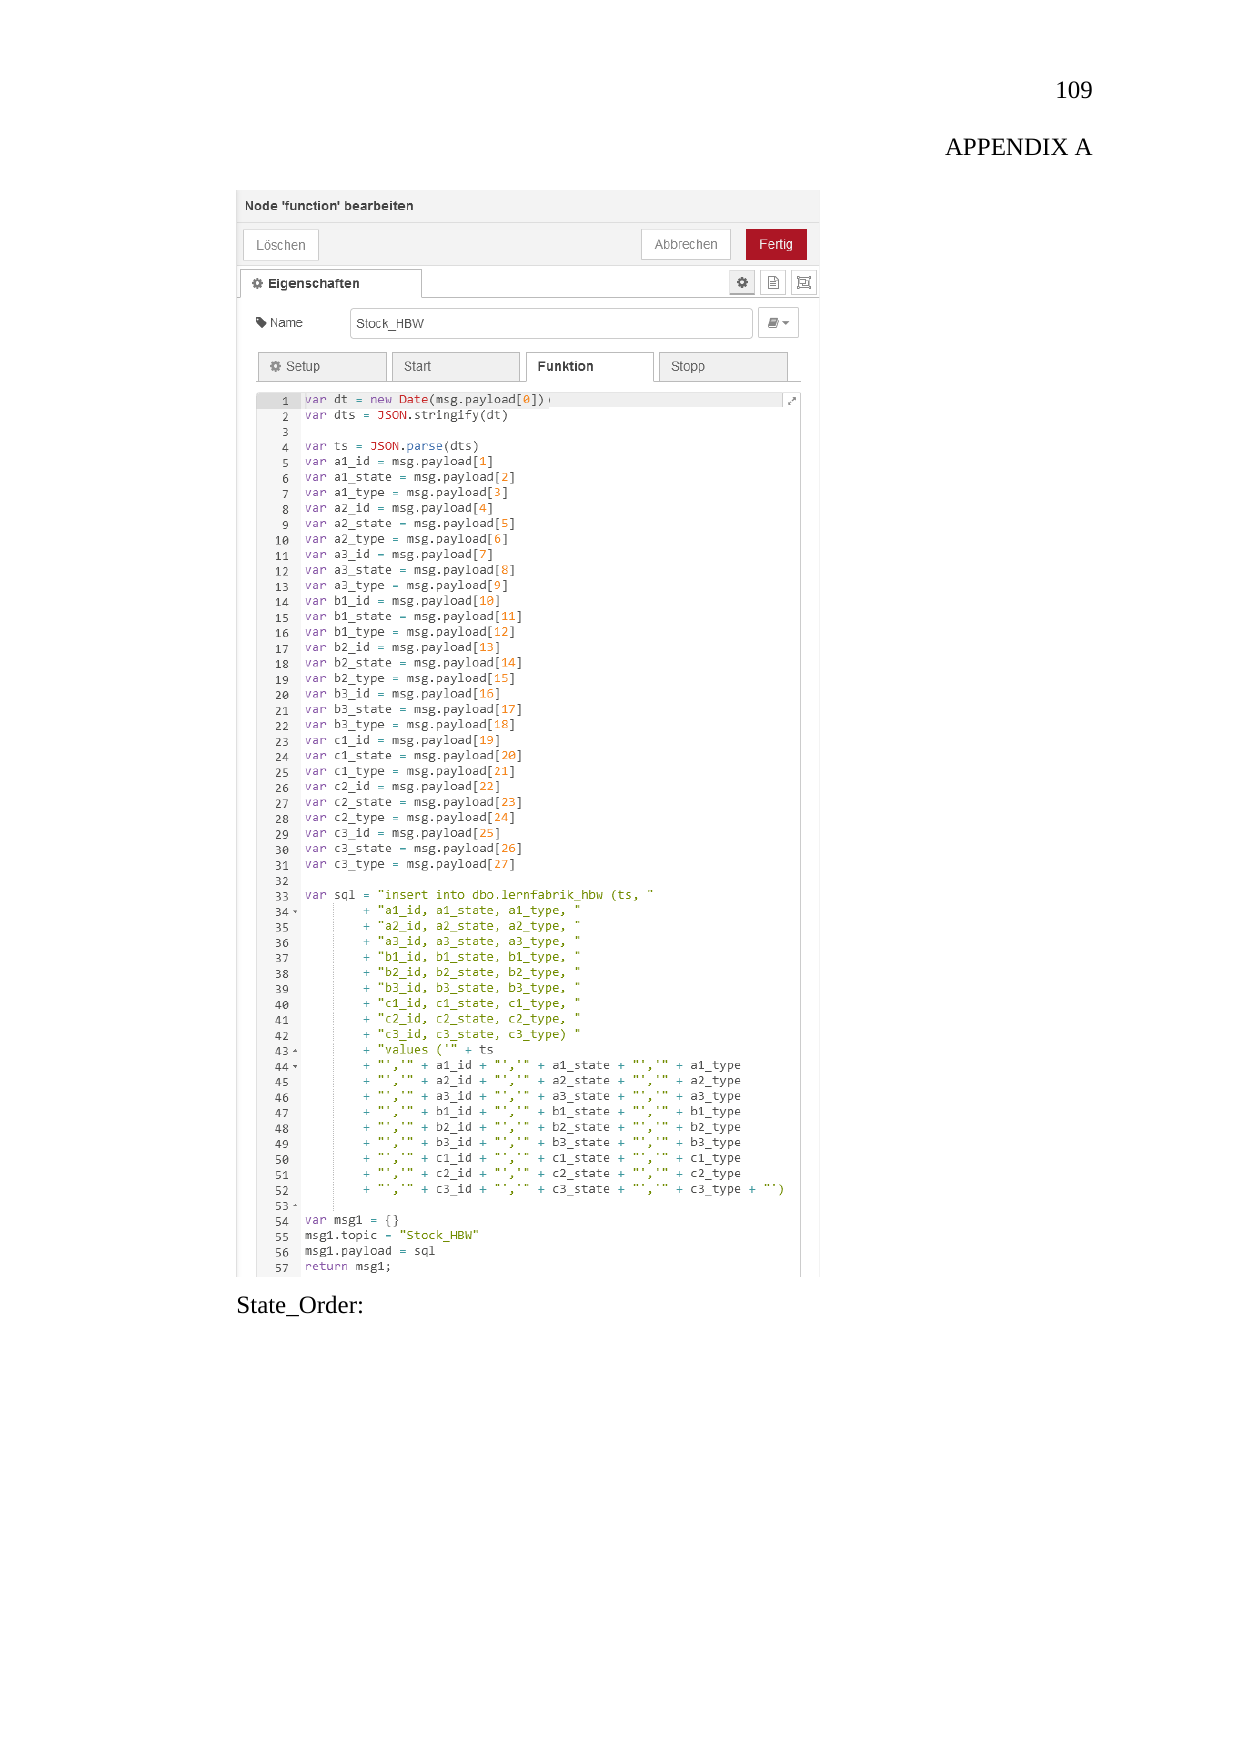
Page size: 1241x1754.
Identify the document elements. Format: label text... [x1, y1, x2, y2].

text State_Order: [236, 1291, 1092, 1319]
picture [236, 190, 820, 1277]
